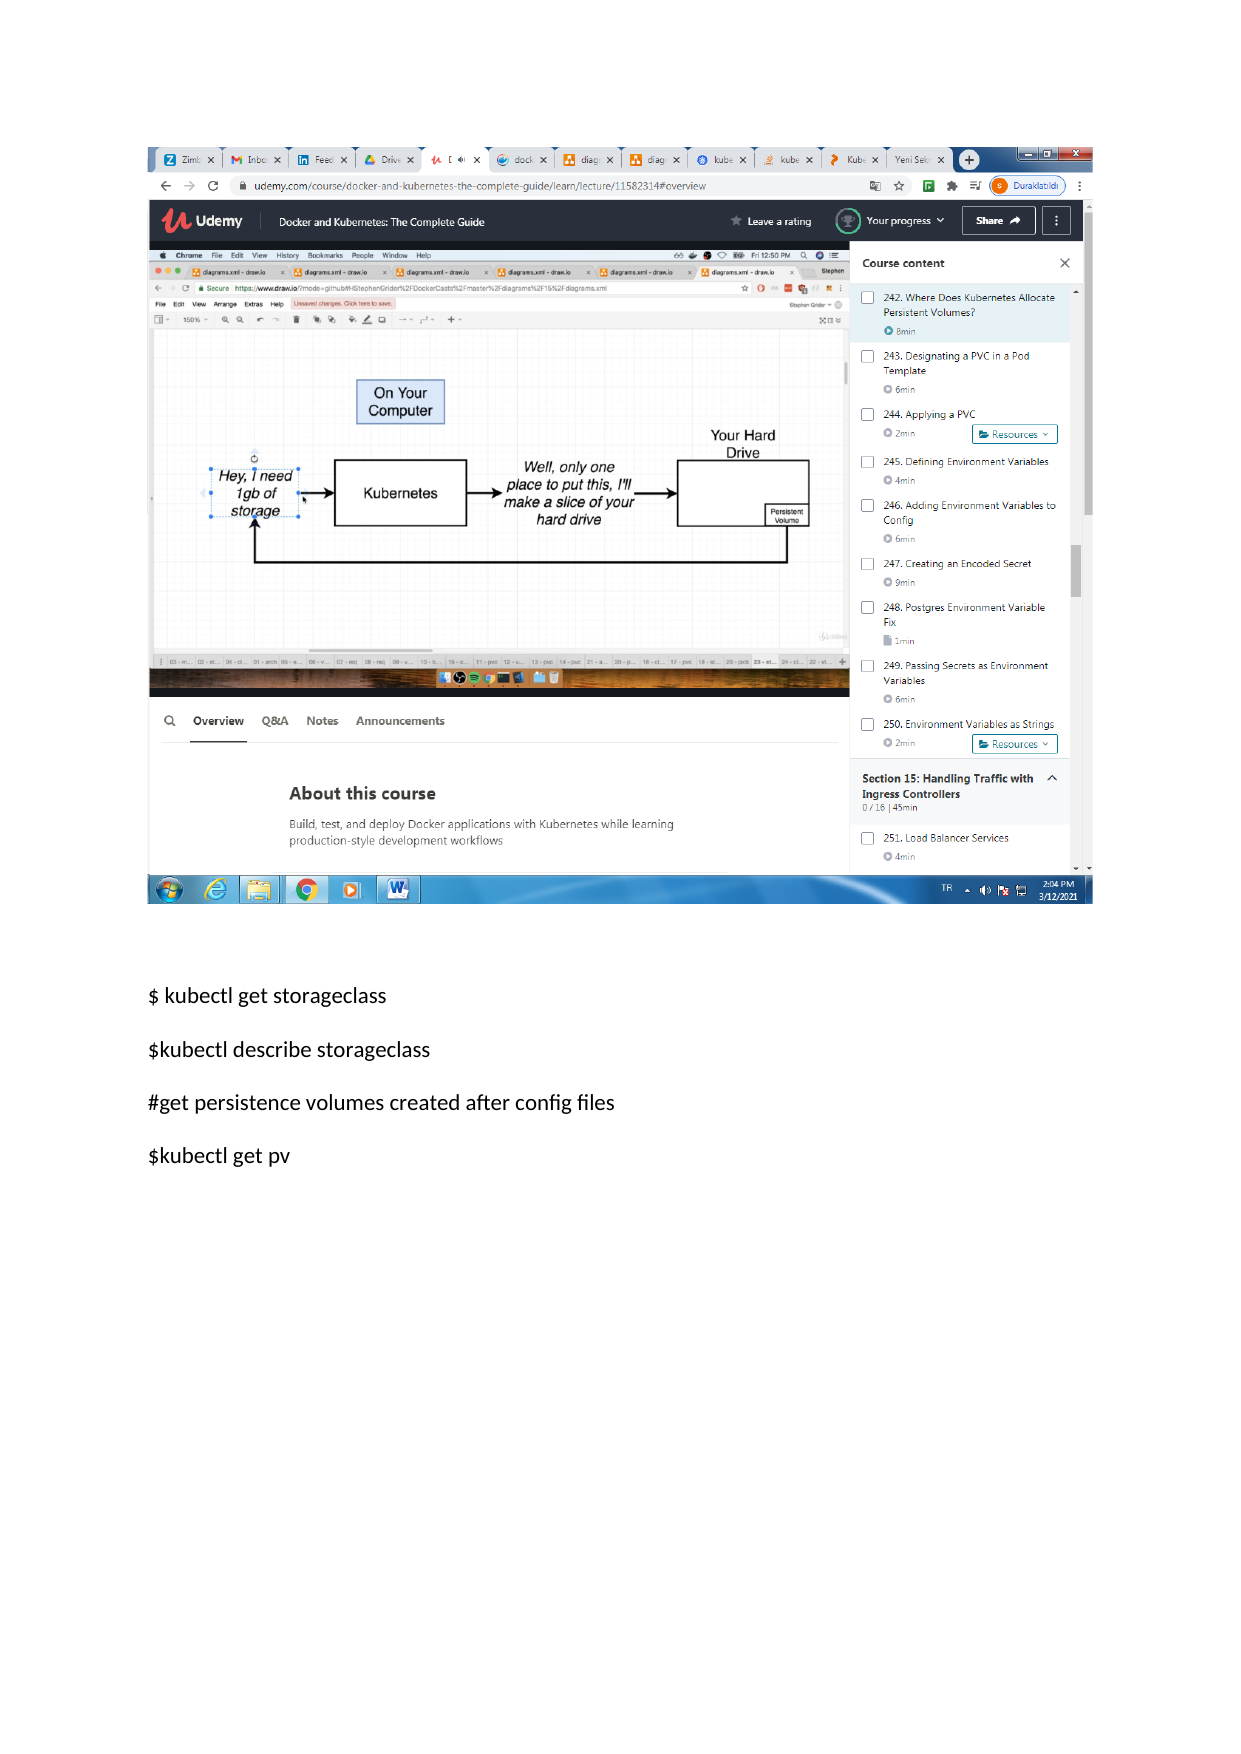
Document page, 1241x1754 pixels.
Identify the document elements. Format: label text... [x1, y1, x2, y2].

text $kubectl get pv [148, 1141, 1093, 1169]
text $ kubectl get storageclass [148, 982, 1093, 1010]
picture [147, 147, 1093, 904]
text #get persistence volumes created after config files [148, 1088, 1093, 1116]
text $kubectl describe storageclass [148, 1035, 1093, 1063]
